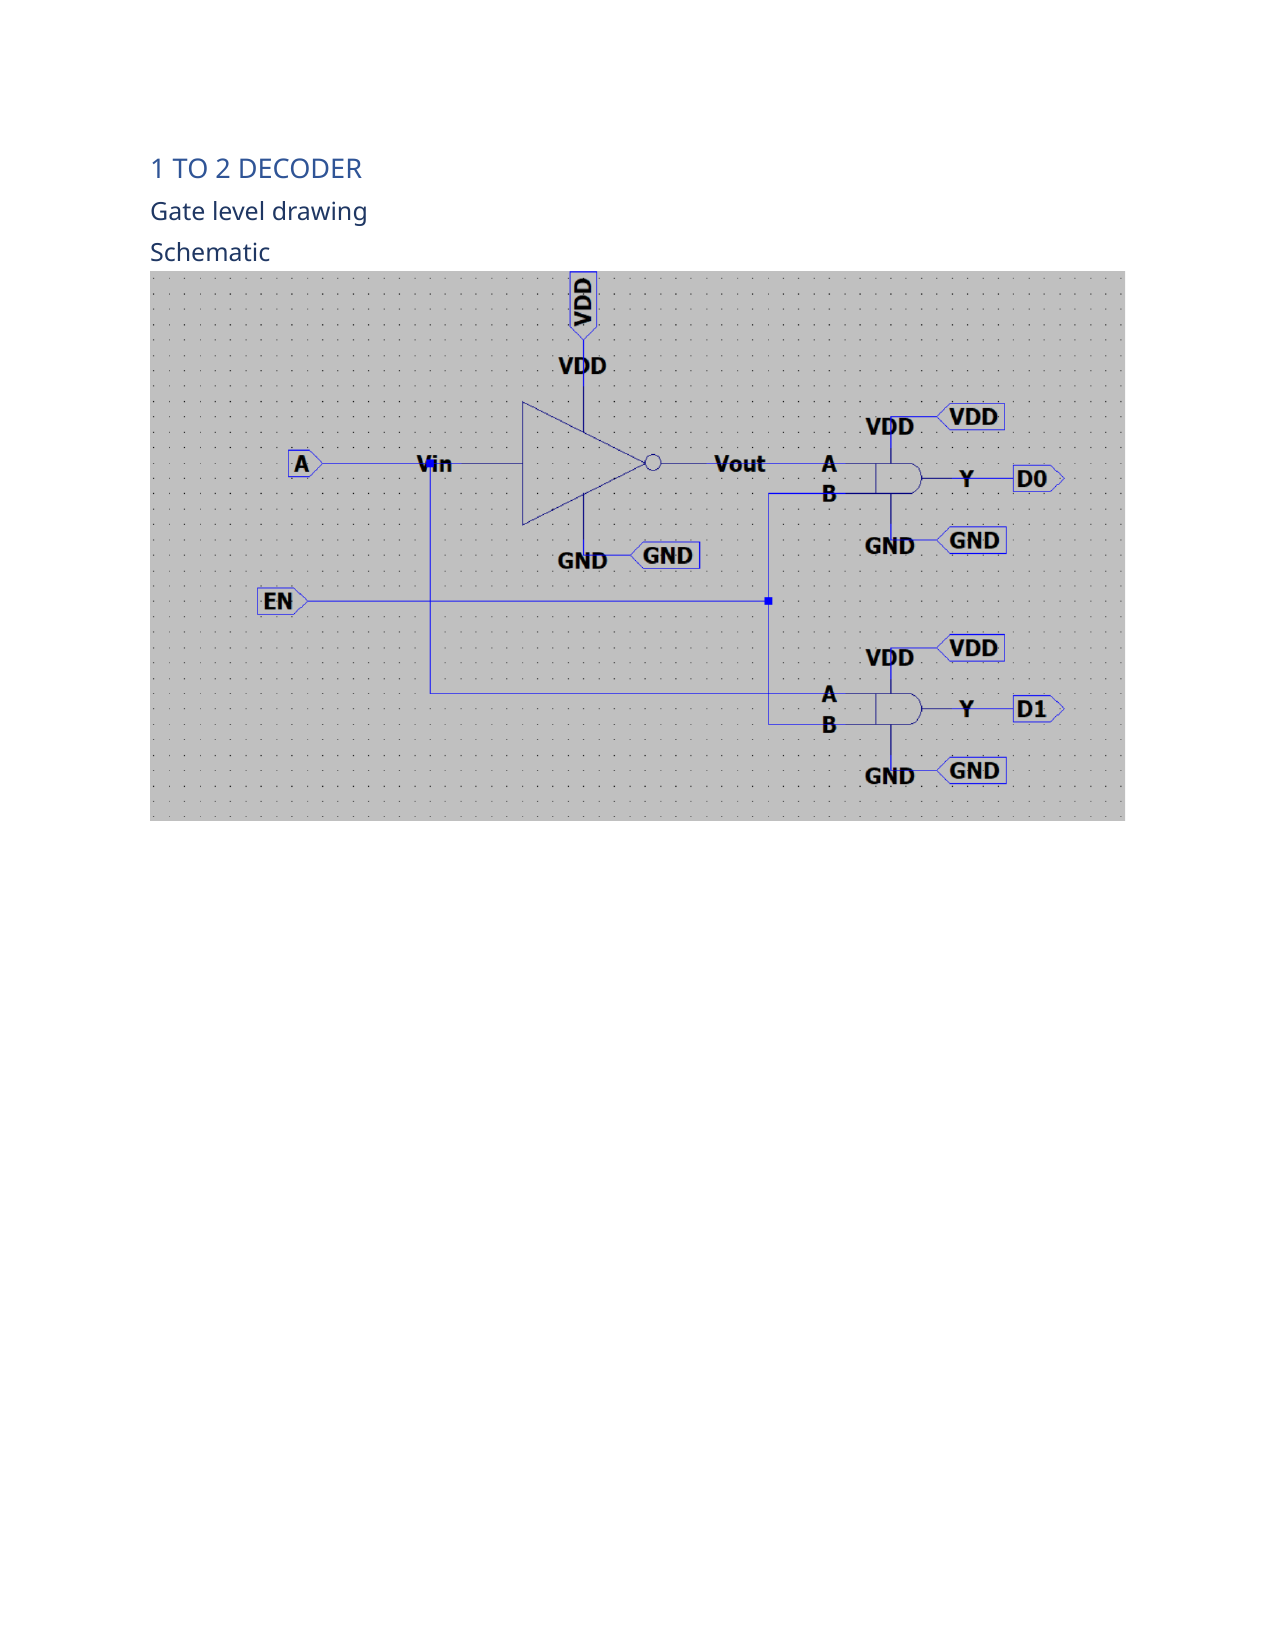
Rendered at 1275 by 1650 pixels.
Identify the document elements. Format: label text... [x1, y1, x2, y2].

picture [150, 271, 1125, 821]
subtitle Gate level drawing [150, 194, 1125, 228]
subtitle Schematic [150, 235, 1125, 269]
subtitle 1 TO 2 DECODER [150, 150, 1125, 187]
